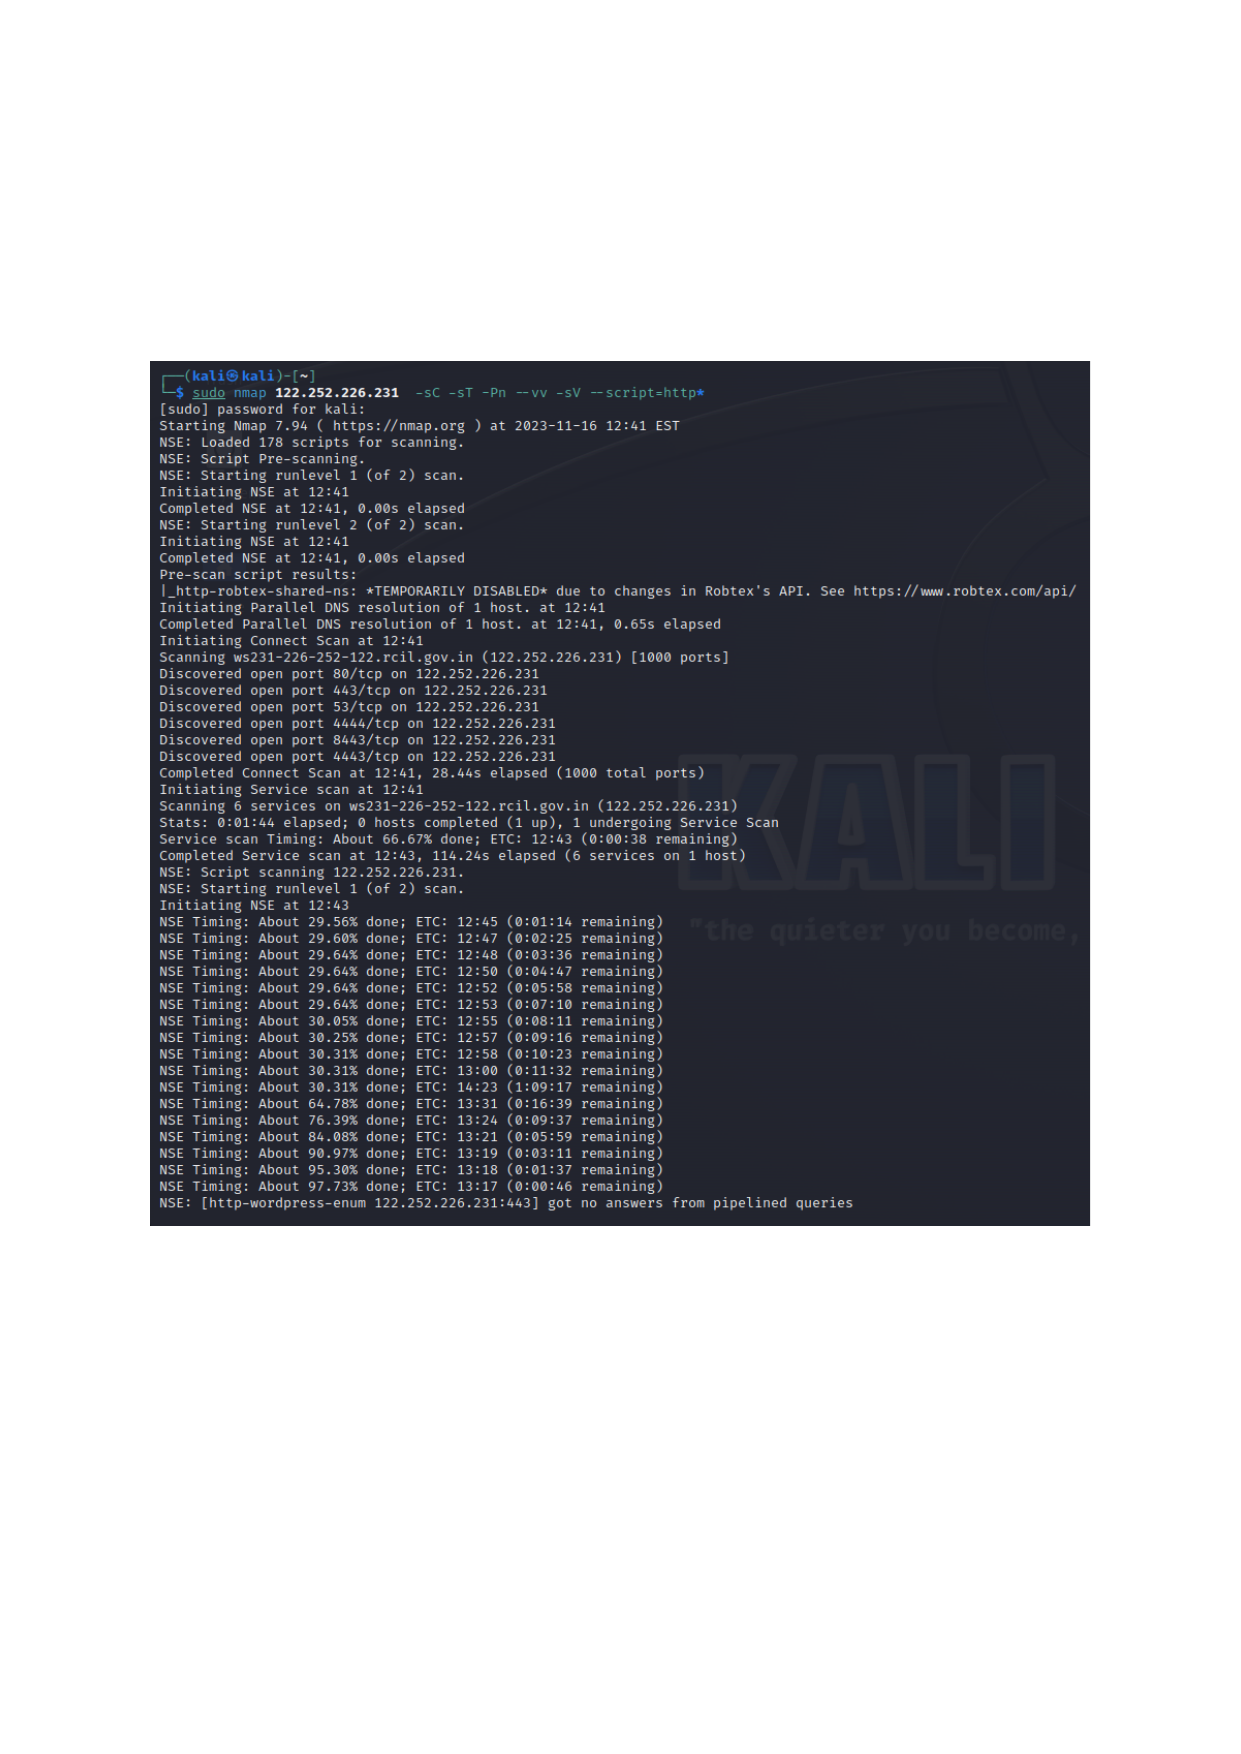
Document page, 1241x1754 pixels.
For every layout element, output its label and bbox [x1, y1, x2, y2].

picture [150, 361, 1091, 1226]
